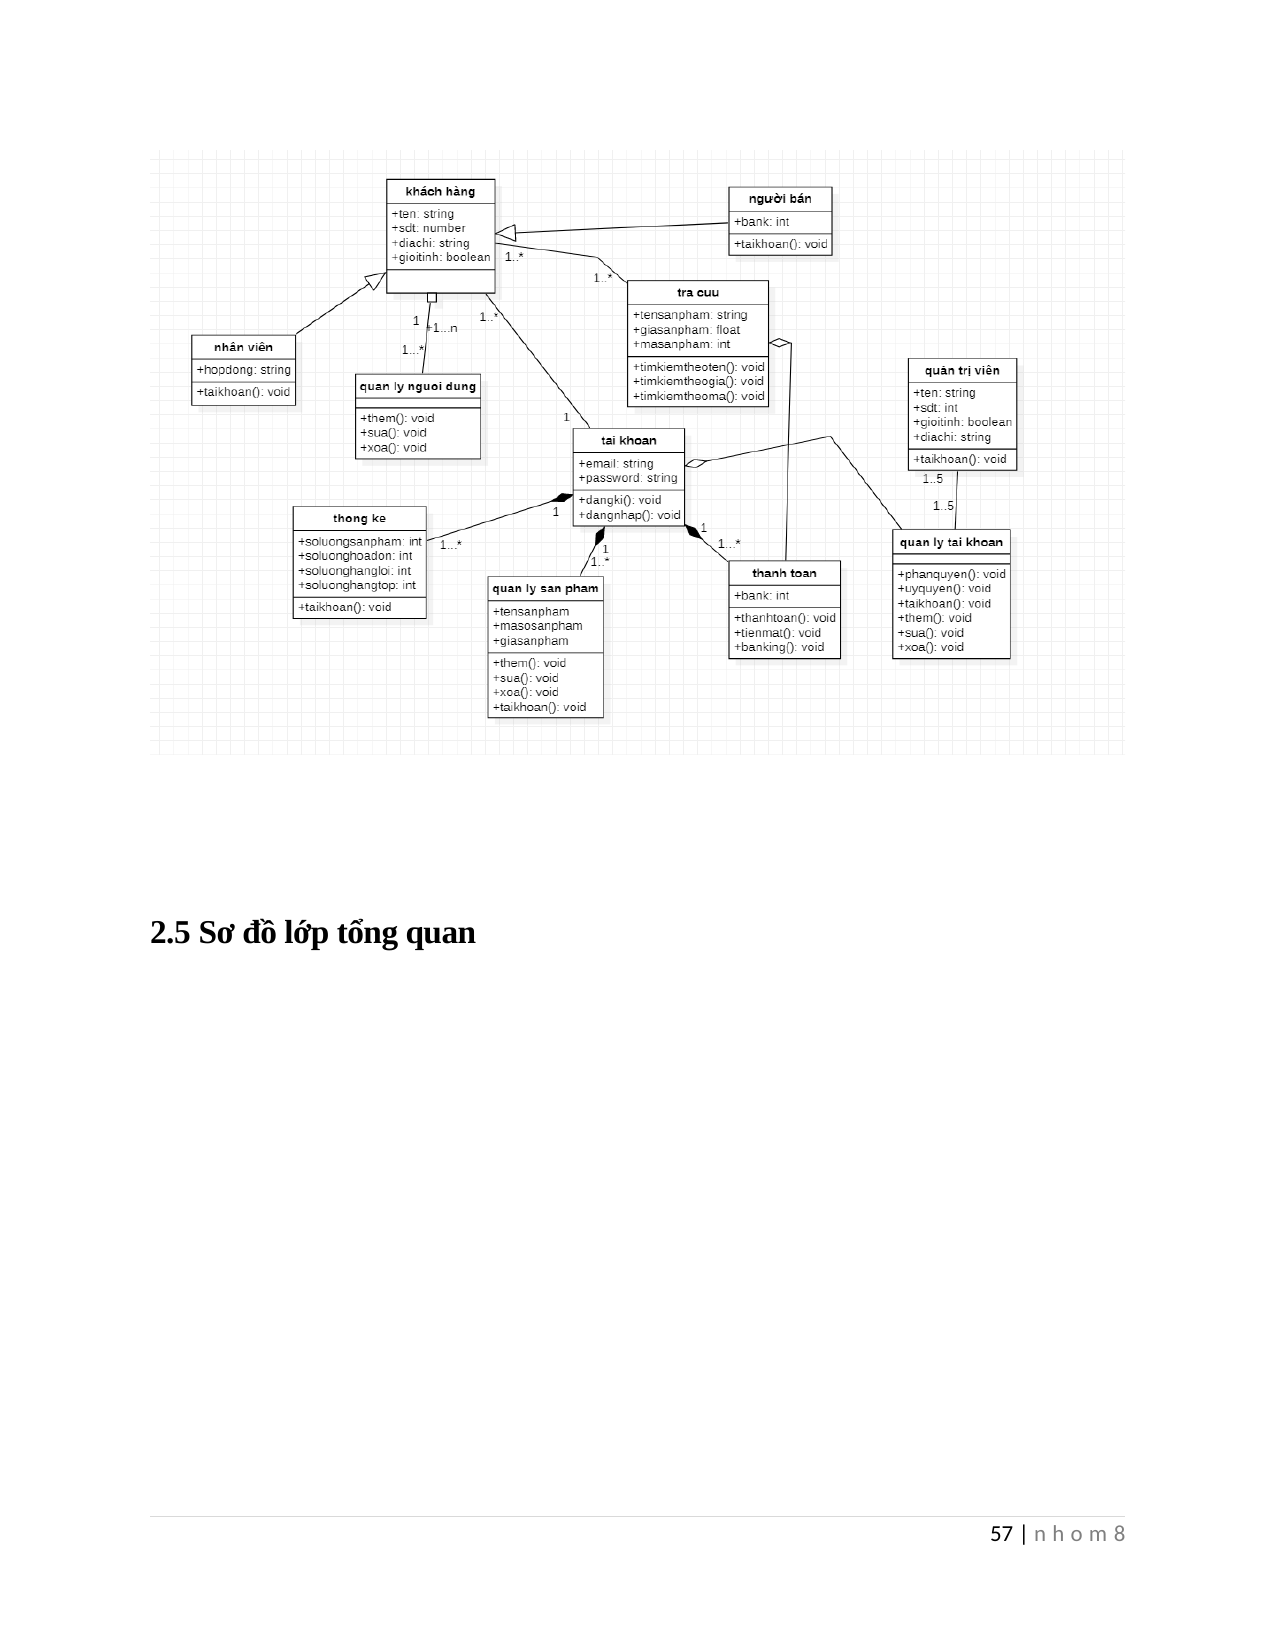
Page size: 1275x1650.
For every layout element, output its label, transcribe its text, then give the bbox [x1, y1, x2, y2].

picture [150, 150, 1125, 755]
subtitle 2.5 Sơ đồ lớp tổng quan [150, 912, 1125, 951]
